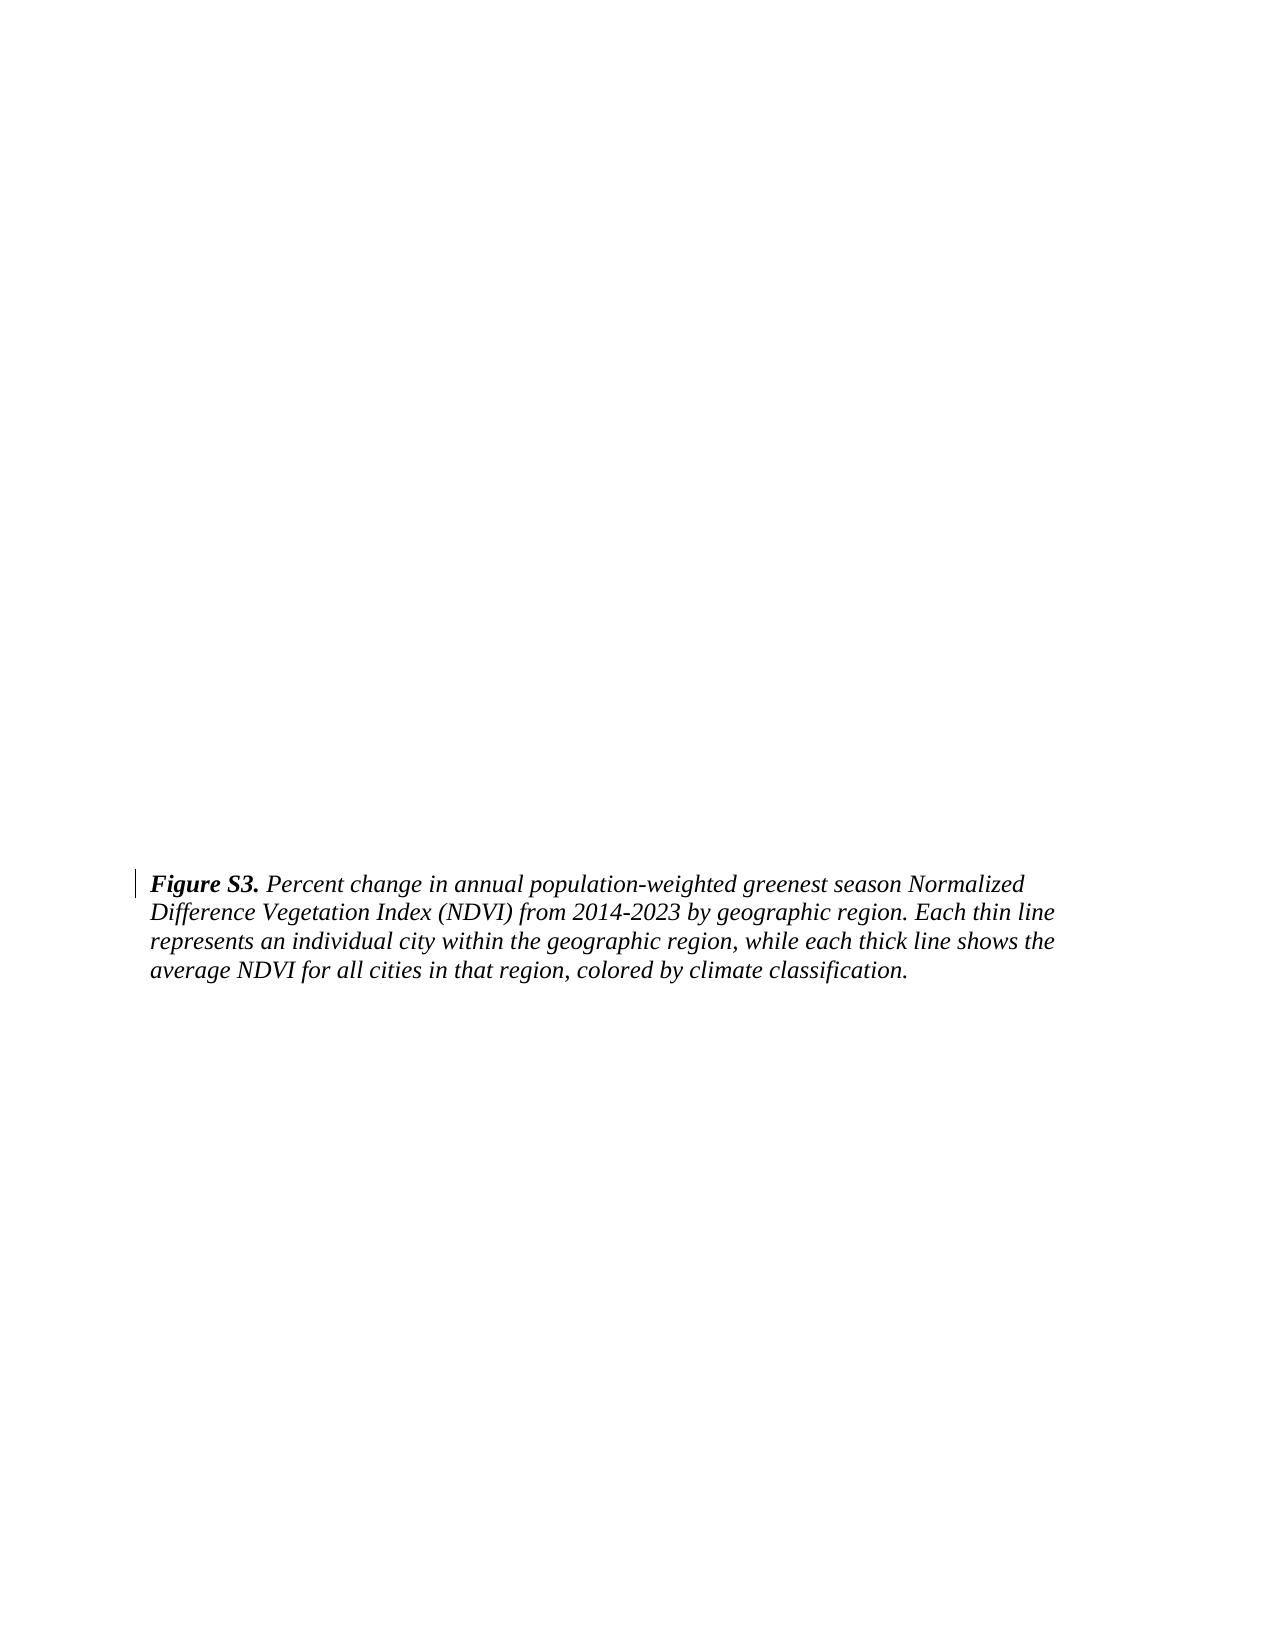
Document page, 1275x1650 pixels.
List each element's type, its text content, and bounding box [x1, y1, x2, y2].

text Figure S3. Percent change in annual population-weighted greenest season Normalized Difference Vegetation Index (NDVI) from 2014-2023 by geographic region. Each thin line represents an individual city within the geographic region, while each thick line shows the average NDVI for all cities in that region, colored by climate classification. [150, 150, 1125, 984]
